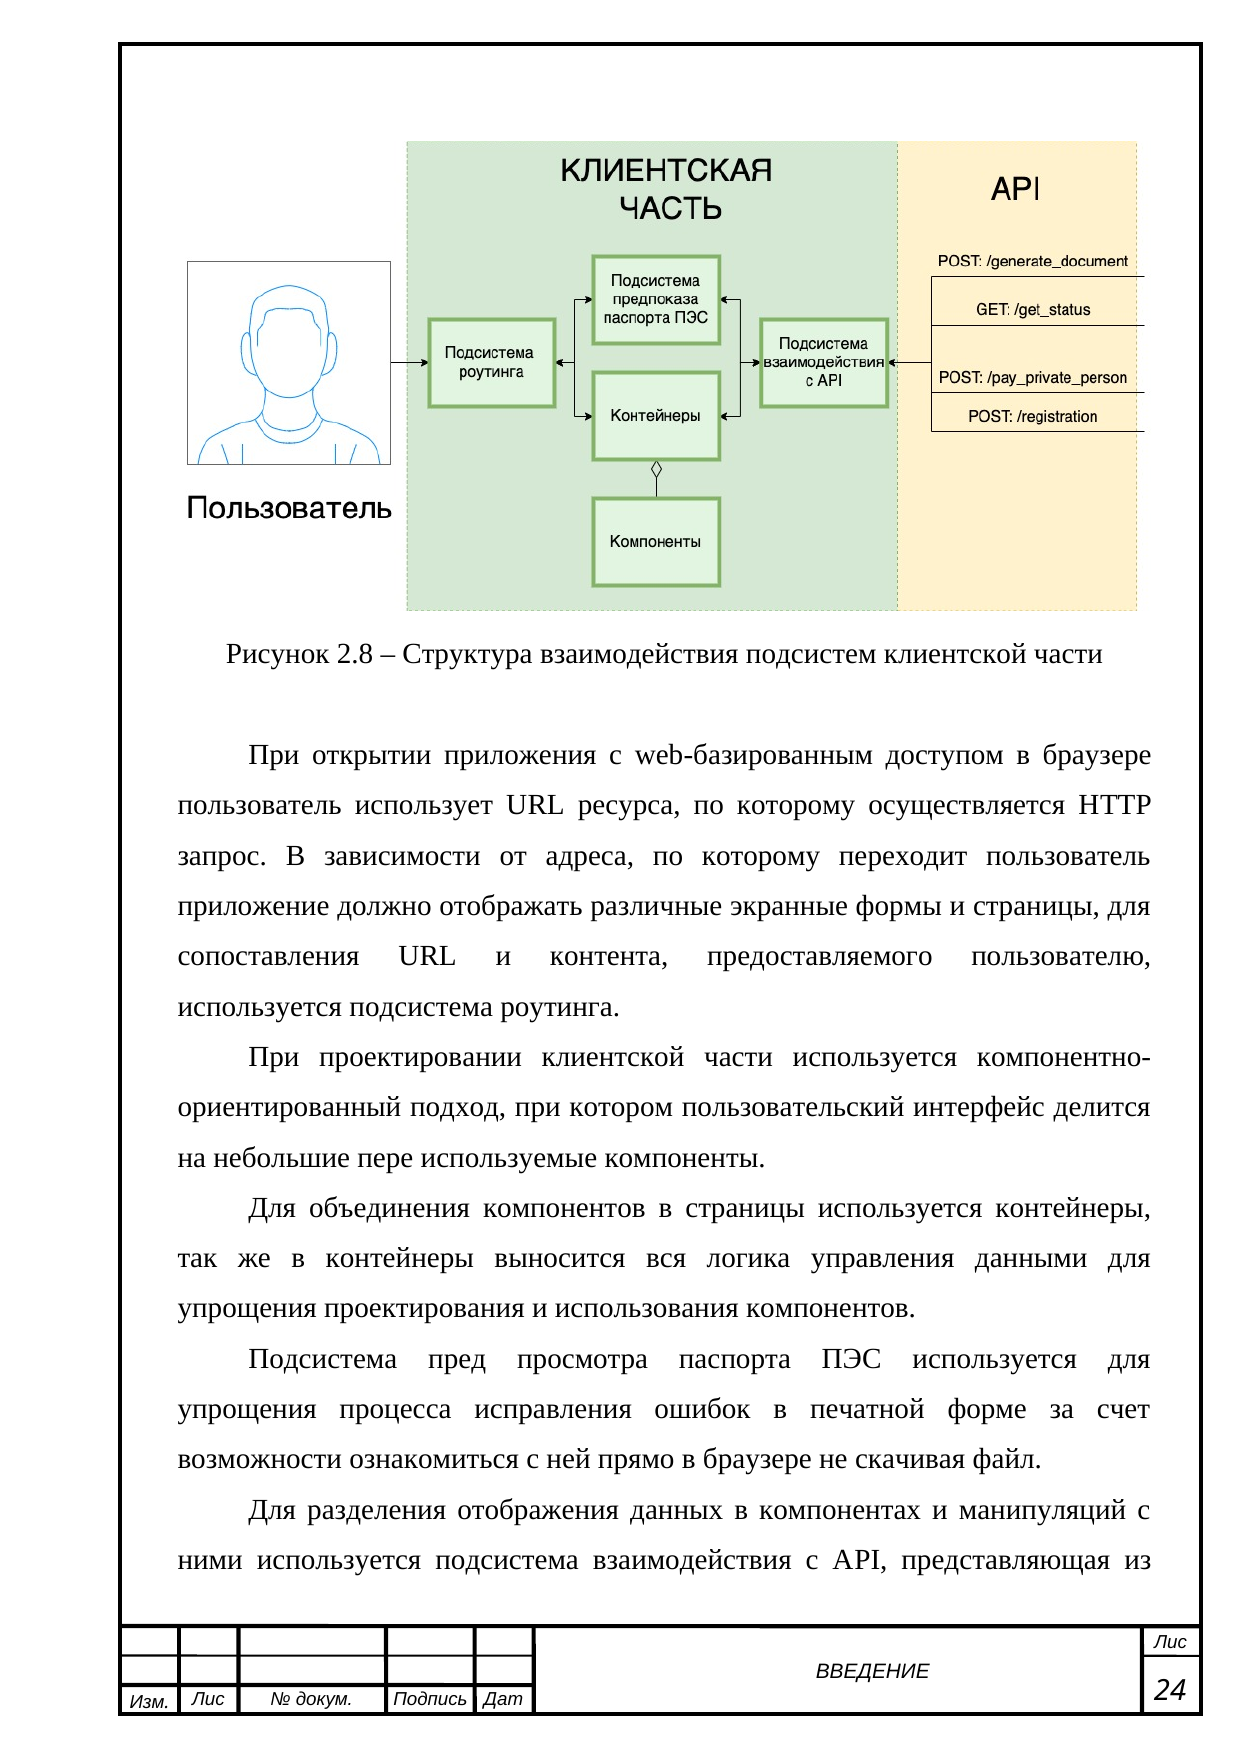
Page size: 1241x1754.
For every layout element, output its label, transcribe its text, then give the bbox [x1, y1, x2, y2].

text Для объединения компонентов в страницы используется контейнеры, так же в контейнеры выносится вся логика управления данными для упрощения проектирования и использования компонентов. [177, 1190, 1152, 1324]
text При открытии приложения с web-базированным доступом в браузере пользователь использует URL ресурса, по которому осуществляется HTTP запрос. В зависимости от адреса, по которому переходит пользователь приложение должно отображать различные экранные формы и страницы, для сопоставления URL и контента, предоставляемого пользователю, используется подсистема роутинга. [177, 737, 1152, 1022]
text Подсистема пред просмотра паспорта ПЭС используется для упрощения процесса исправления ошибок в печатной форме за счет возможности ознакомиться с ней прямо в браузере не скачивая файл. [177, 1341, 1152, 1475]
picture [177, 141, 1152, 611]
text Рисунок 2.8 – Структура взаимодействия подсистем клиентской части [177, 637, 1152, 670]
text При проектировании клиентской части используется компонентно-ориентированный подход, при котором пользовательский интерфейс делится на небольшие пере используемые компоненты. [177, 1039, 1152, 1173]
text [177, 1492, 1152, 1576]
